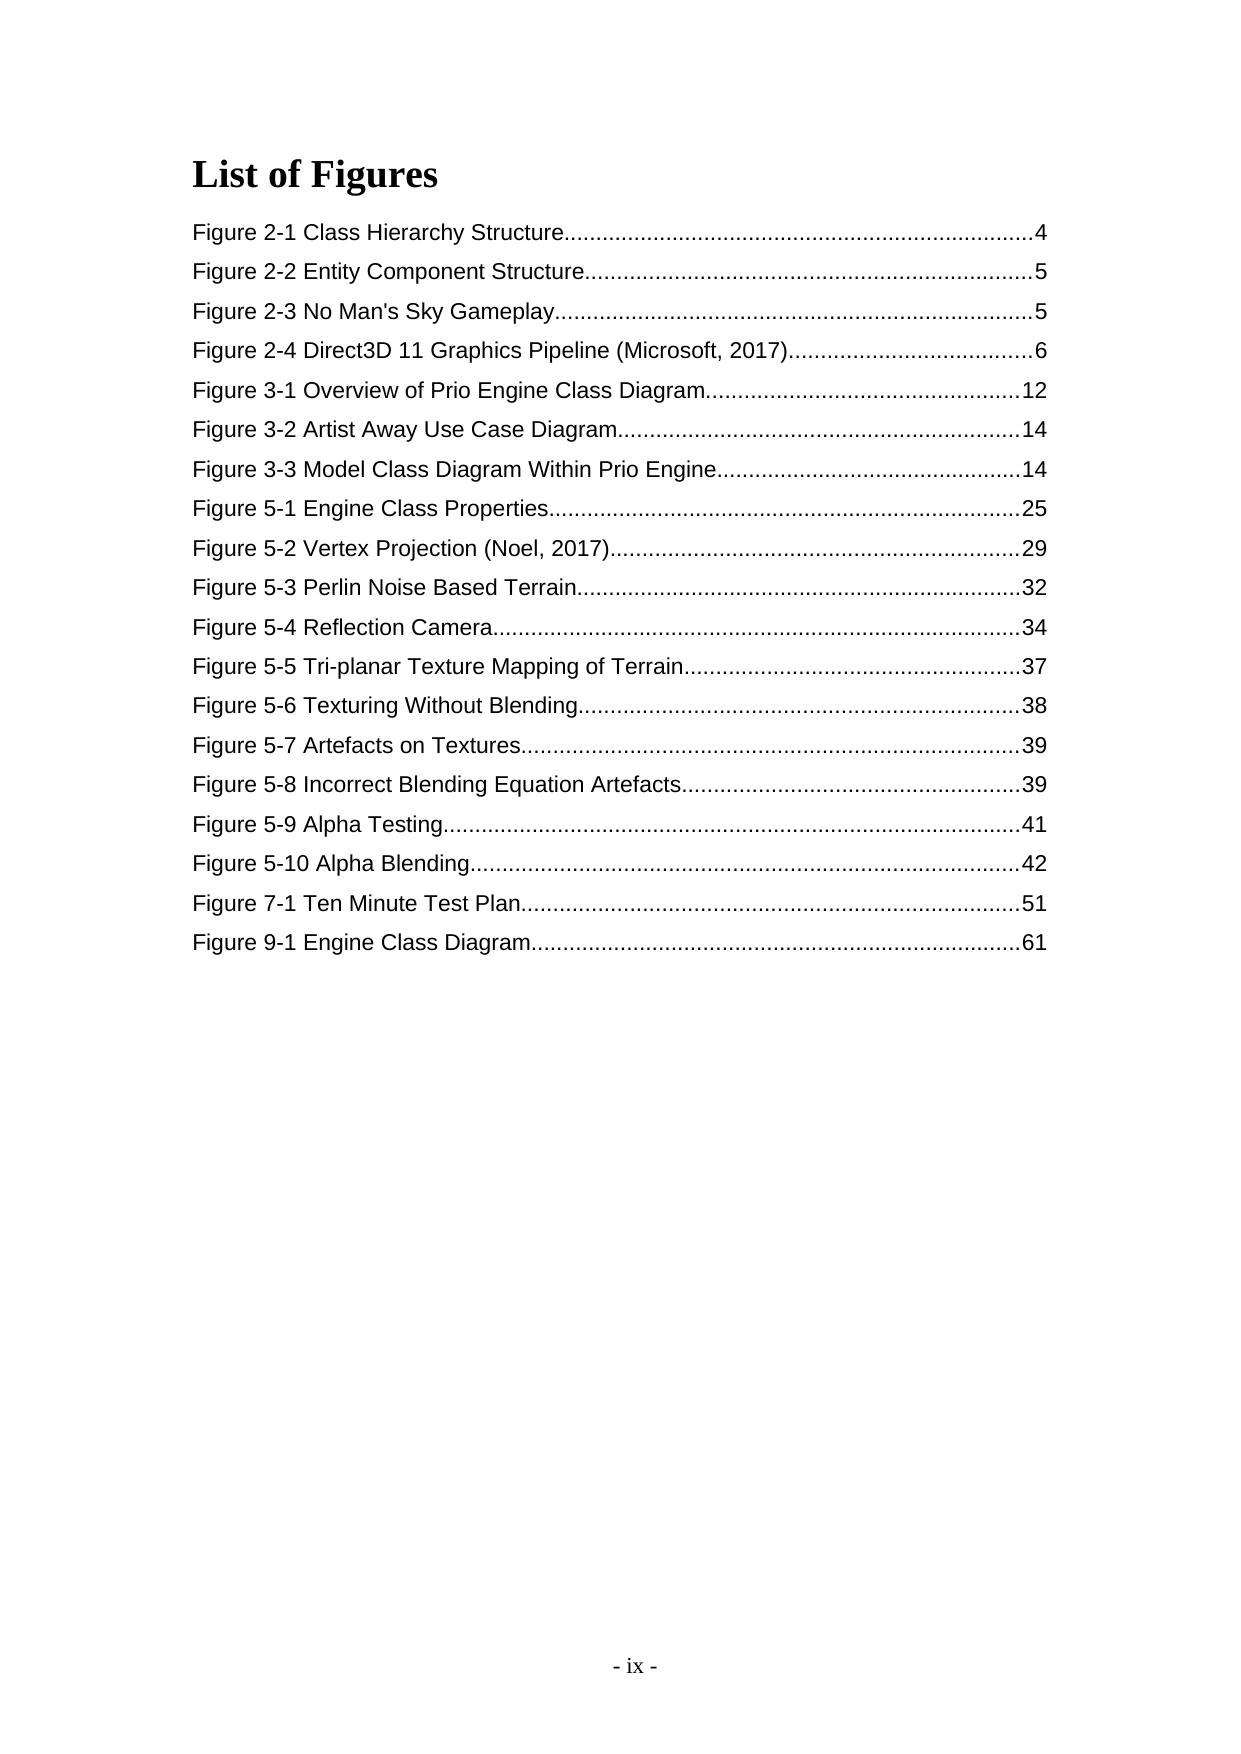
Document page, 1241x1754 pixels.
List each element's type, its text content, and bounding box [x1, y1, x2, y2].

text Figure 3-1 Overview of Prio Engine Class Diagram 12 [192, 377, 1048, 403]
text Figure 3-3 Model Class Diagram Within Prio Engine 14 [192, 456, 1048, 482]
text Figure 3-2 Artist Away Use Case Diagram 14 [192, 416, 1048, 442]
text Figure 7-1 Ten Minute Test Plan 51 [192, 890, 1048, 916]
text Figure 5-10 Alpha Blending 42 [192, 850, 1048, 877]
text Figure 5-6 Texturing Without Blending 38 [192, 692, 1048, 719]
text Figure 9-1 Engine Class Diagram 61 [192, 929, 1048, 956]
text Figure 5-3 Perlin Noise Based Terrain 32 [192, 574, 1048, 600]
text Figure 2-4 Direct3D 11 Graphics Pipeline (Microsoft, 2017) 6 [192, 337, 1048, 363]
text Figure 5-4 Reflection Camera 34 [192, 613, 1048, 640]
text Figure 5-7 Artefacts on Textures 39 [192, 732, 1048, 758]
subtitle List of Figures [192, 150, 1048, 196]
text Figure 2-1 Class Hierarchy Structure 4 [192, 219, 1048, 245]
text Figure 5-8 Incorrect Blending Equation Artefacts 39 [192, 771, 1048, 798]
text Figure 5-9 Alpha Testing 41 [192, 811, 1048, 837]
text Figure 2-2 Entity Component Structure 5 [192, 258, 1048, 284]
text Figure 2-3 No Man's Sky Gameplay 5 [192, 298, 1048, 324]
text Figure 5-1 Engine Class Properties 25 [192, 495, 1048, 521]
text Figure 5-2 Vertex Projection (Noel, 2017) 29 [192, 534, 1048, 561]
text Figure 5-5 Tri-planar Texture Mapping of Terrain 37 [192, 653, 1048, 679]
